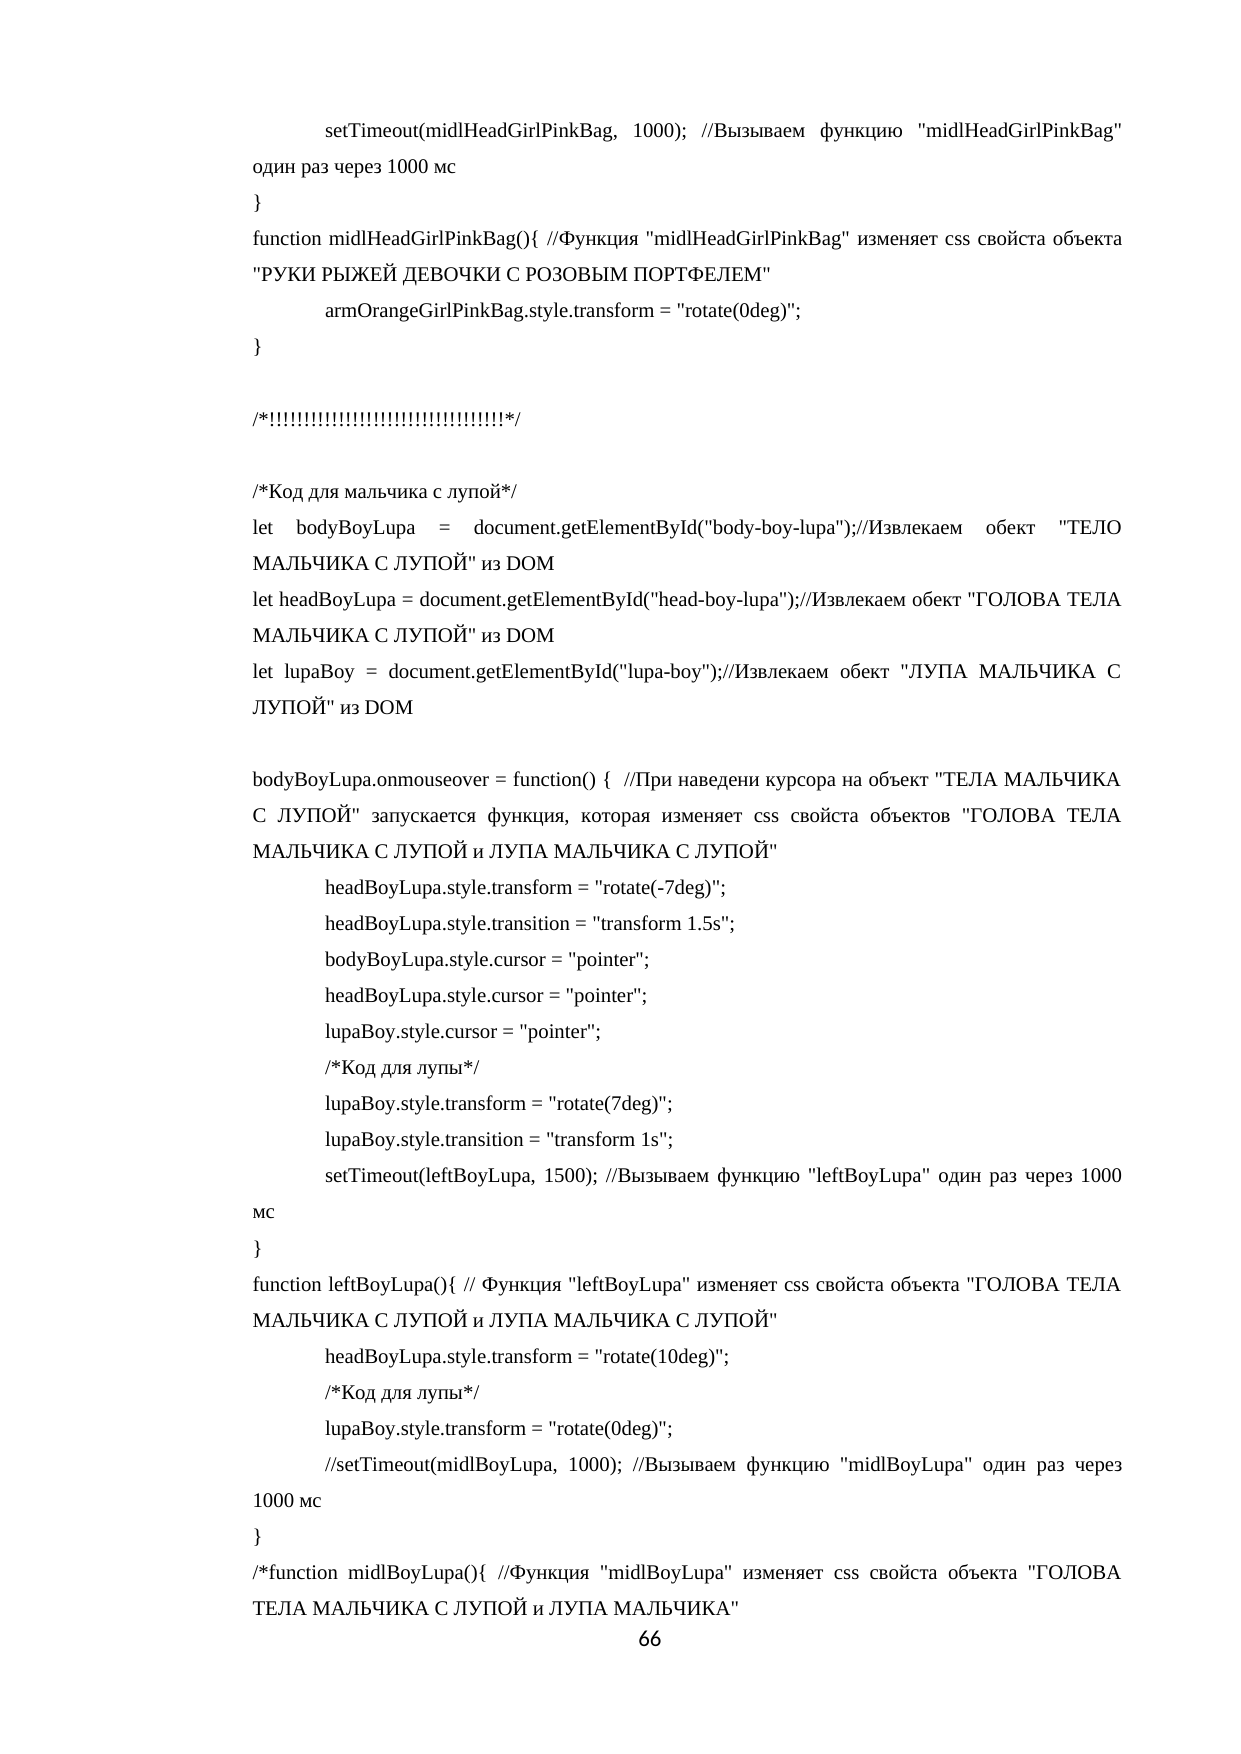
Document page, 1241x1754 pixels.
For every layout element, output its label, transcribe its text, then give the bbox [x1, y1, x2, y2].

list bodyBoyLupa.style.cursor = "pointer"; [252, 947, 1122, 971]
list let headBoyLupa = document.getElementById("head-boy-lupa");//Извлекаем обект "ГОЛОВА ТЕЛА МАЛЬЧИКА С ЛУПОЙ" из DOM [252, 587, 1122, 647]
list bodyBoyLupa.onmouseover = function() { //При наведени курсора на объект "ТЕЛА МАЛЬЧИКА С ЛУПОЙ" запускается функция, которая изменяет css свойста объектов "ГОЛОВА ТЕЛА МАЛЬЧИКА С ЛУПОЙ и ЛУПА МАЛЬЧИКА С ЛУПОЙ" [252, 767, 1122, 863]
list lupaBoy.style.transform = "rotate(7deg)"; [252, 1091, 1122, 1115]
list function leftBoyLupa(){ // Функция "leftBoyLupa" изменяет css свойста объекта "ГОЛОВА ТЕЛА МАЛЬЧИКА С ЛУПОЙ и ЛУПА МАЛЬЧИКА С ЛУПОЙ" [252, 1271, 1122, 1332]
list headBoyLupa.style.transition = "transform 1.5s"; [252, 911, 1122, 935]
list } [252, 1524, 1122, 1548]
list let lupaBoy = document.getElementById("lupa-boy");//Извлекаем обект "ЛУПА МАЛЬЧИКА С ЛУПОЙ" из DOM [252, 659, 1122, 719]
list armOrangeGirlPinkBag.style.transform = "rotate(0deg)"; [252, 298, 1122, 322]
list setTimeout(midlHeadGirlPinkBag, 1000); //Вызываем функцию "midlHeadGirlPinkBag" один раз через 1000 мс [252, 118, 1122, 178]
list } [252, 1235, 1122, 1259]
list let bodyBoyLupa = document.getElementById("body-boy-lupa");//Извлекаем обект "ТЕЛО МАЛЬЧИКА С ЛУПОЙ" из DOM [252, 514, 1122, 575]
list headBoyLupa.style.transform = "rotate(10deg)"; [252, 1343, 1122, 1368]
list /*Код для лупы*/ [252, 1055, 1122, 1079]
list function midlHeadGirlPinkBag(){ //Функция "midlHeadGirlPinkBag" изменяет css свойста объекта "РУКИ РЫЖЕЙ ДЕВОЧКИ С РОЗОВЫМ ПОРТФЕЛЕМ" [252, 226, 1122, 286]
list lupaBoy.style.cursor = "pointer"; [252, 1019, 1122, 1043]
list headBoyLupa.style.cursor = "pointer"; [252, 983, 1122, 1007]
list headBoyLupa.style.transform = "rotate(-7deg)"; [252, 875, 1122, 899]
list lupaBoy.style.transition = "transform 1s"; [252, 1127, 1122, 1151]
list /*Код для мальчика с лупой*/ [252, 478, 1122, 503]
list /*function midlBoyLupa(){ //Функция "midlBoyLupa" изменяет css свойста объекта "ГОЛОВА ТЕЛА МАЛЬЧИКА С ЛУПОЙ и ЛУПА МАЛЬЧИКА" [252, 1560, 1122, 1620]
list setTimeout(leftBoyLupa, 1500); //Вызываем функцию "leftBoyLupa" один раз через 1000 мс [252, 1163, 1122, 1223]
list } [252, 334, 1122, 358]
list /*!!!!!!!!!!!!!!!!!!!!!!!!!!!!!!!!!!*/ [252, 406, 1122, 431]
list //setTimeout(midlBoyLupa, 1000); //Вызываем функцию "midlBoyLupa" один раз через 1000 мс [252, 1452, 1122, 1512]
list lupaBoy.style.transform = "rotate(0deg)"; [252, 1416, 1122, 1440]
list } [252, 190, 1122, 214]
list /*Код для лупы*/ [252, 1379, 1122, 1404]
